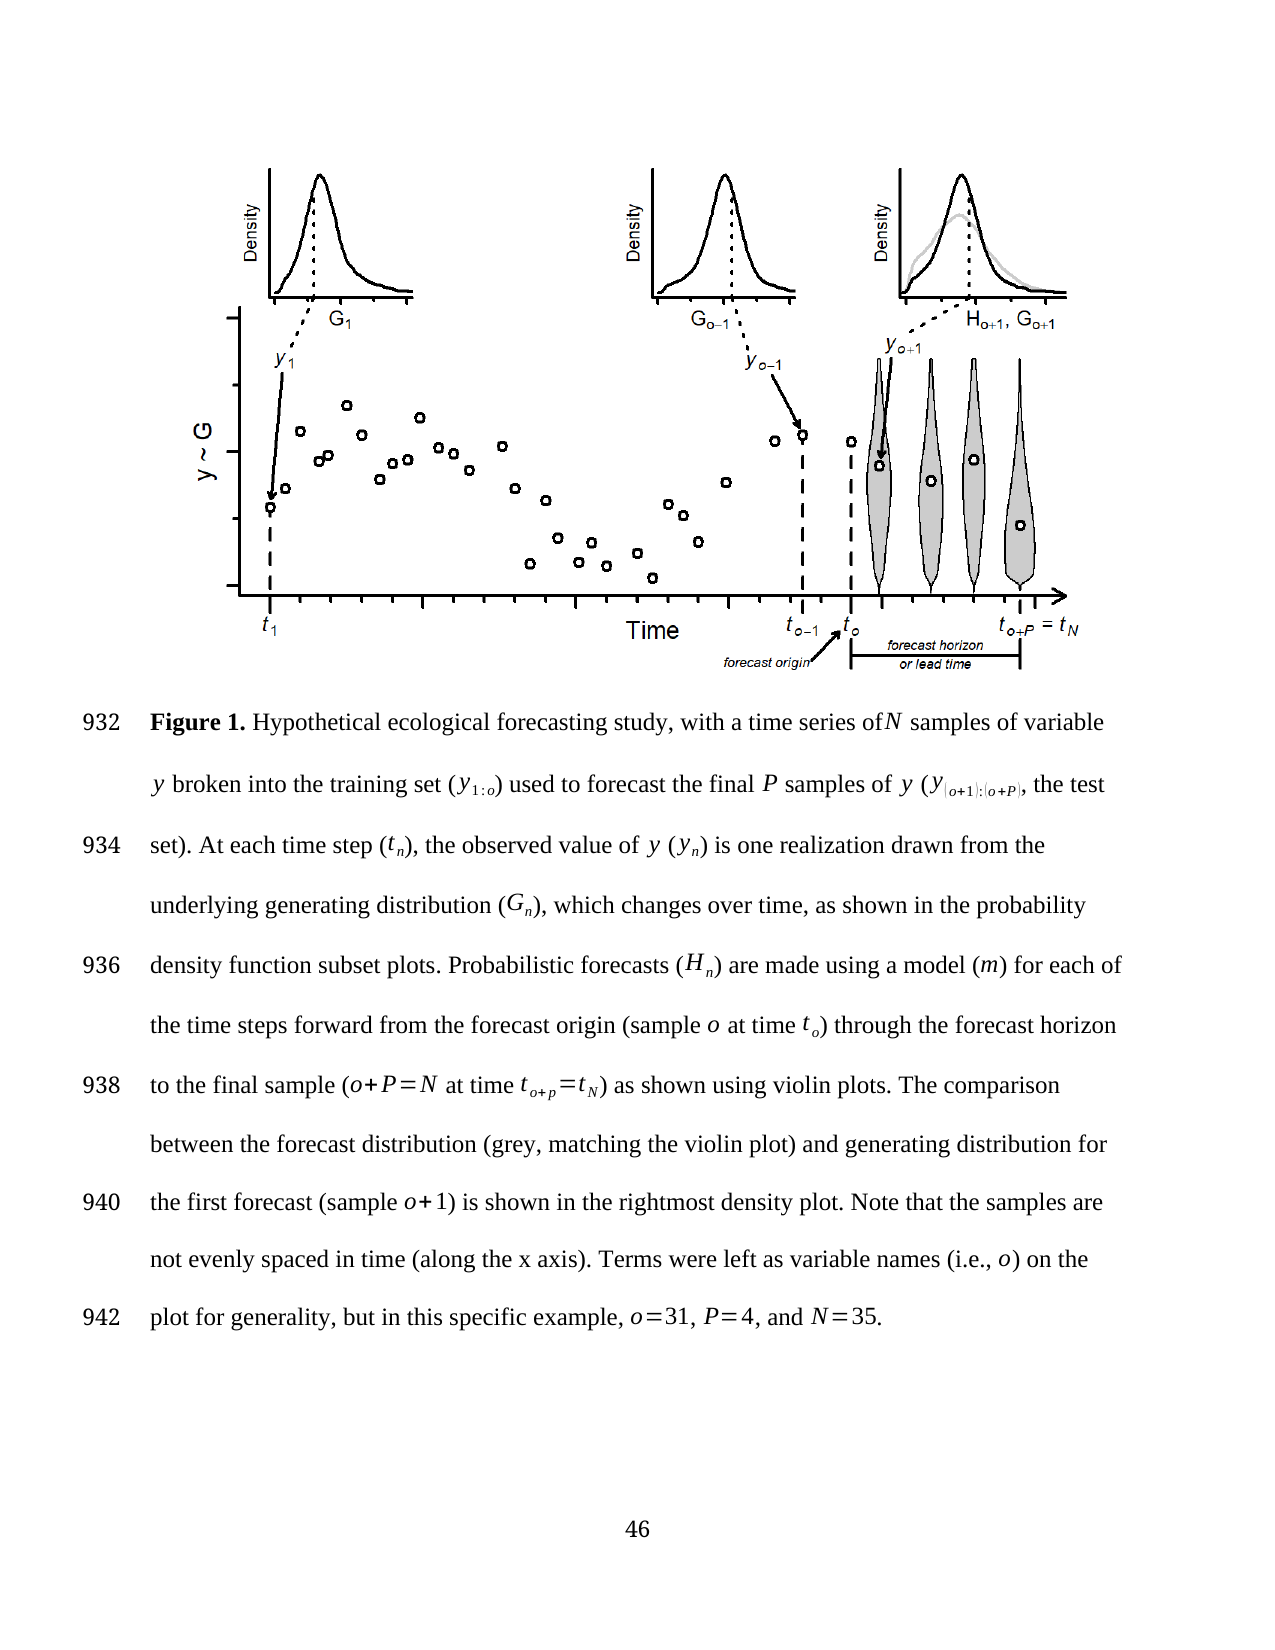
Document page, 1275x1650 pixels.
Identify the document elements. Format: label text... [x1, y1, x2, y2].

text Figure 1. Hypothetical ecological forecasting study, with a time series of samples of variable broken into the training set () used to forecast the final samples of (, the test set). At each time step (), the observed value of () is one realization drawn from the underlying generating distribution (), which changes over time, as shown in the probability density function subset plots. Probabilistic forecasts () are made using a model () for each of the time steps forward from the forecast origin (sample at time ) through the forecast horizon to the final sample ( at time ) as shown using violin plots. The comparison between the forecast distribution (grey, matching the violin plot) and generating distribution for the first forecast (sample ) is shown in the rightmost density plot. Note that the samples are not evenly spaced in time (along the x axis). Terms were left as variable names (i.e., ) on the plot for generality, but in this specific example, , , and . [150, 707, 1125, 1331]
picture [187, 150, 1088, 676]
